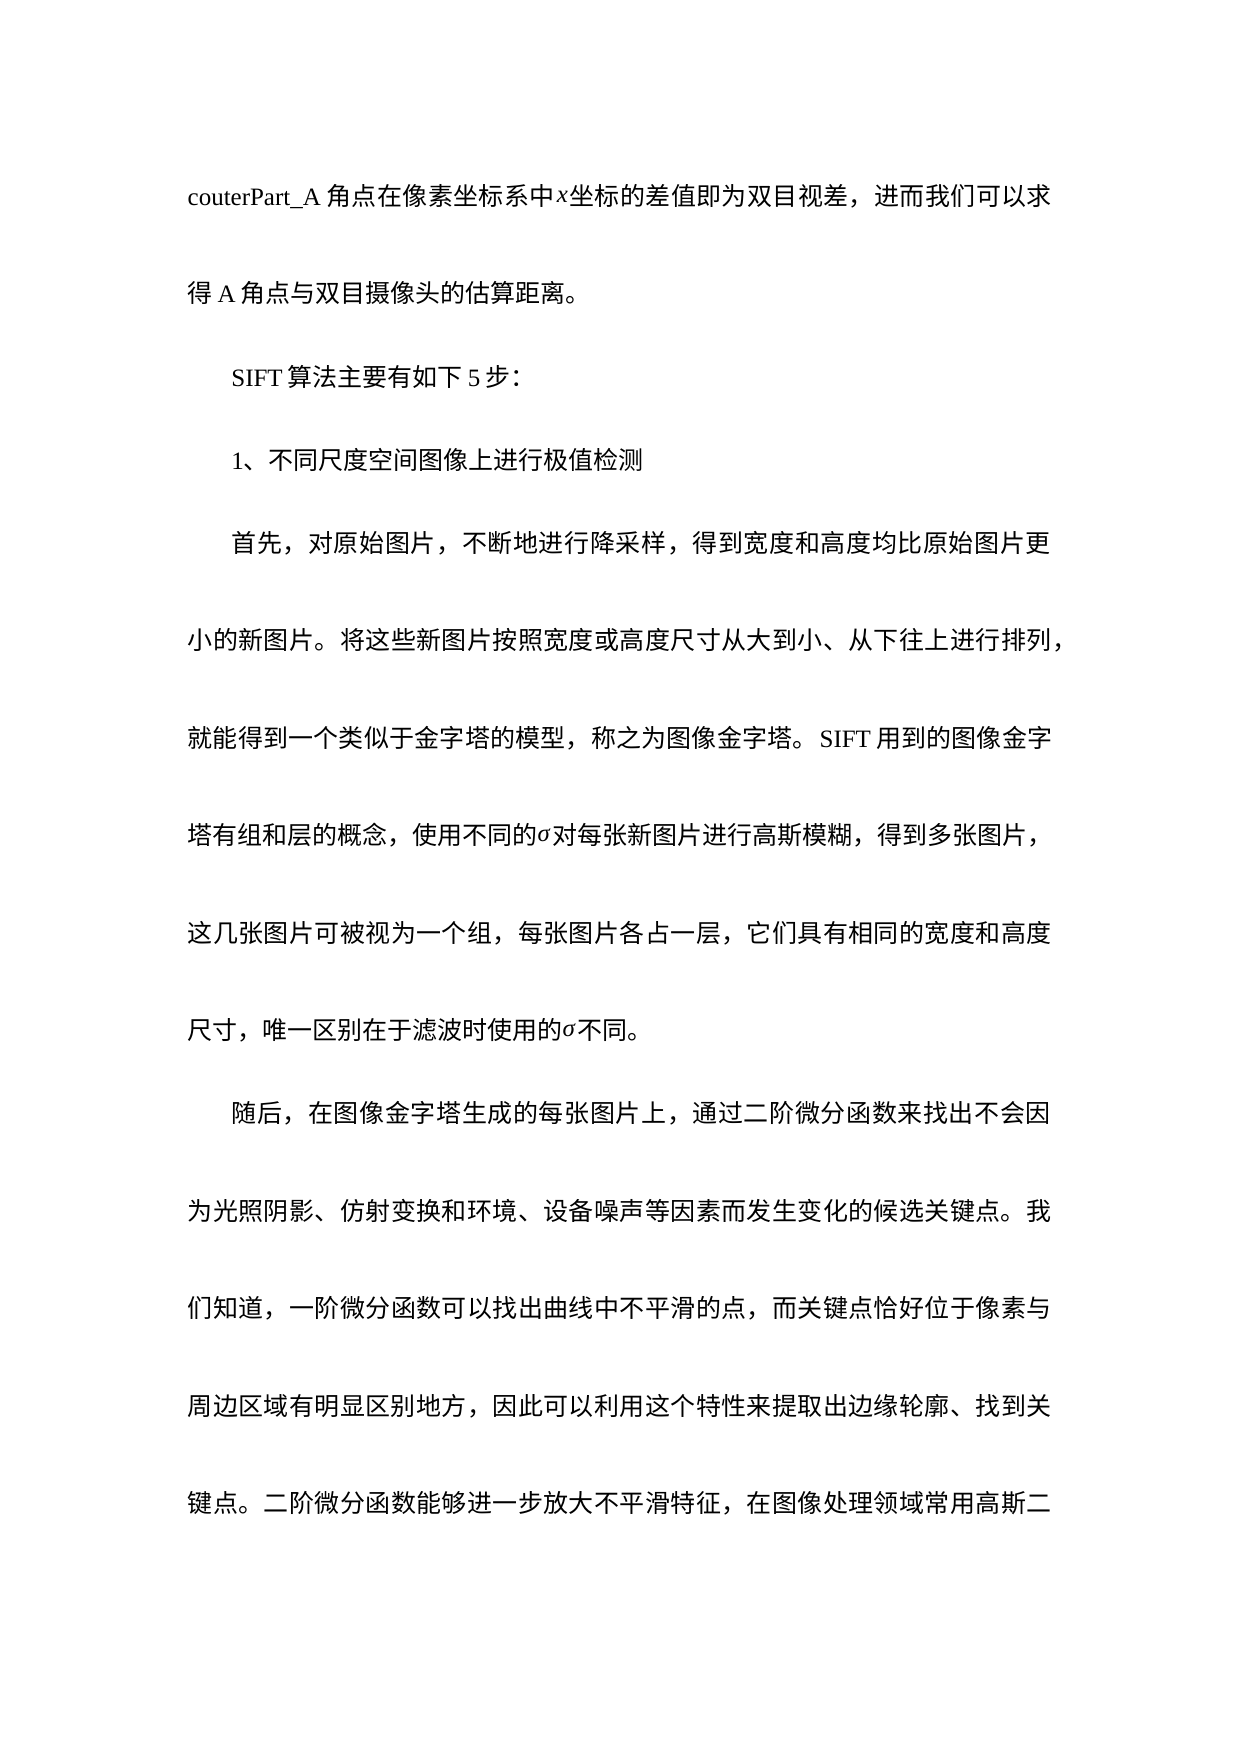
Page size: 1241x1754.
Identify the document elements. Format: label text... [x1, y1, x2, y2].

text 1、不同尺度空间图像上进行极值检测 [187, 426, 1053, 491]
text SIFT算法主要有如下5步： [187, 343, 1053, 408]
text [187, 162, 1053, 324]
text 首先，对原始图片，不断地进行降采样，得到宽度和高度均比原始图片更小的新图片。将这些新图片按照宽度或高度尺寸从大到小、从下往上进行排列，就能得到一个类似于金字塔的模型，称之为图像金字塔。SIFT用到的图像金字塔有组和层的概念，使用不同的对每张新图片进行高斯模糊，得到多张图片，这几张图片可被视为一个组，每张图片各占一层，它们具有相同的宽度和高度尺寸，唯一区别在于滤波时使用的不同。 [187, 509, 1053, 1061]
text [187, 1079, 1053, 1534]
